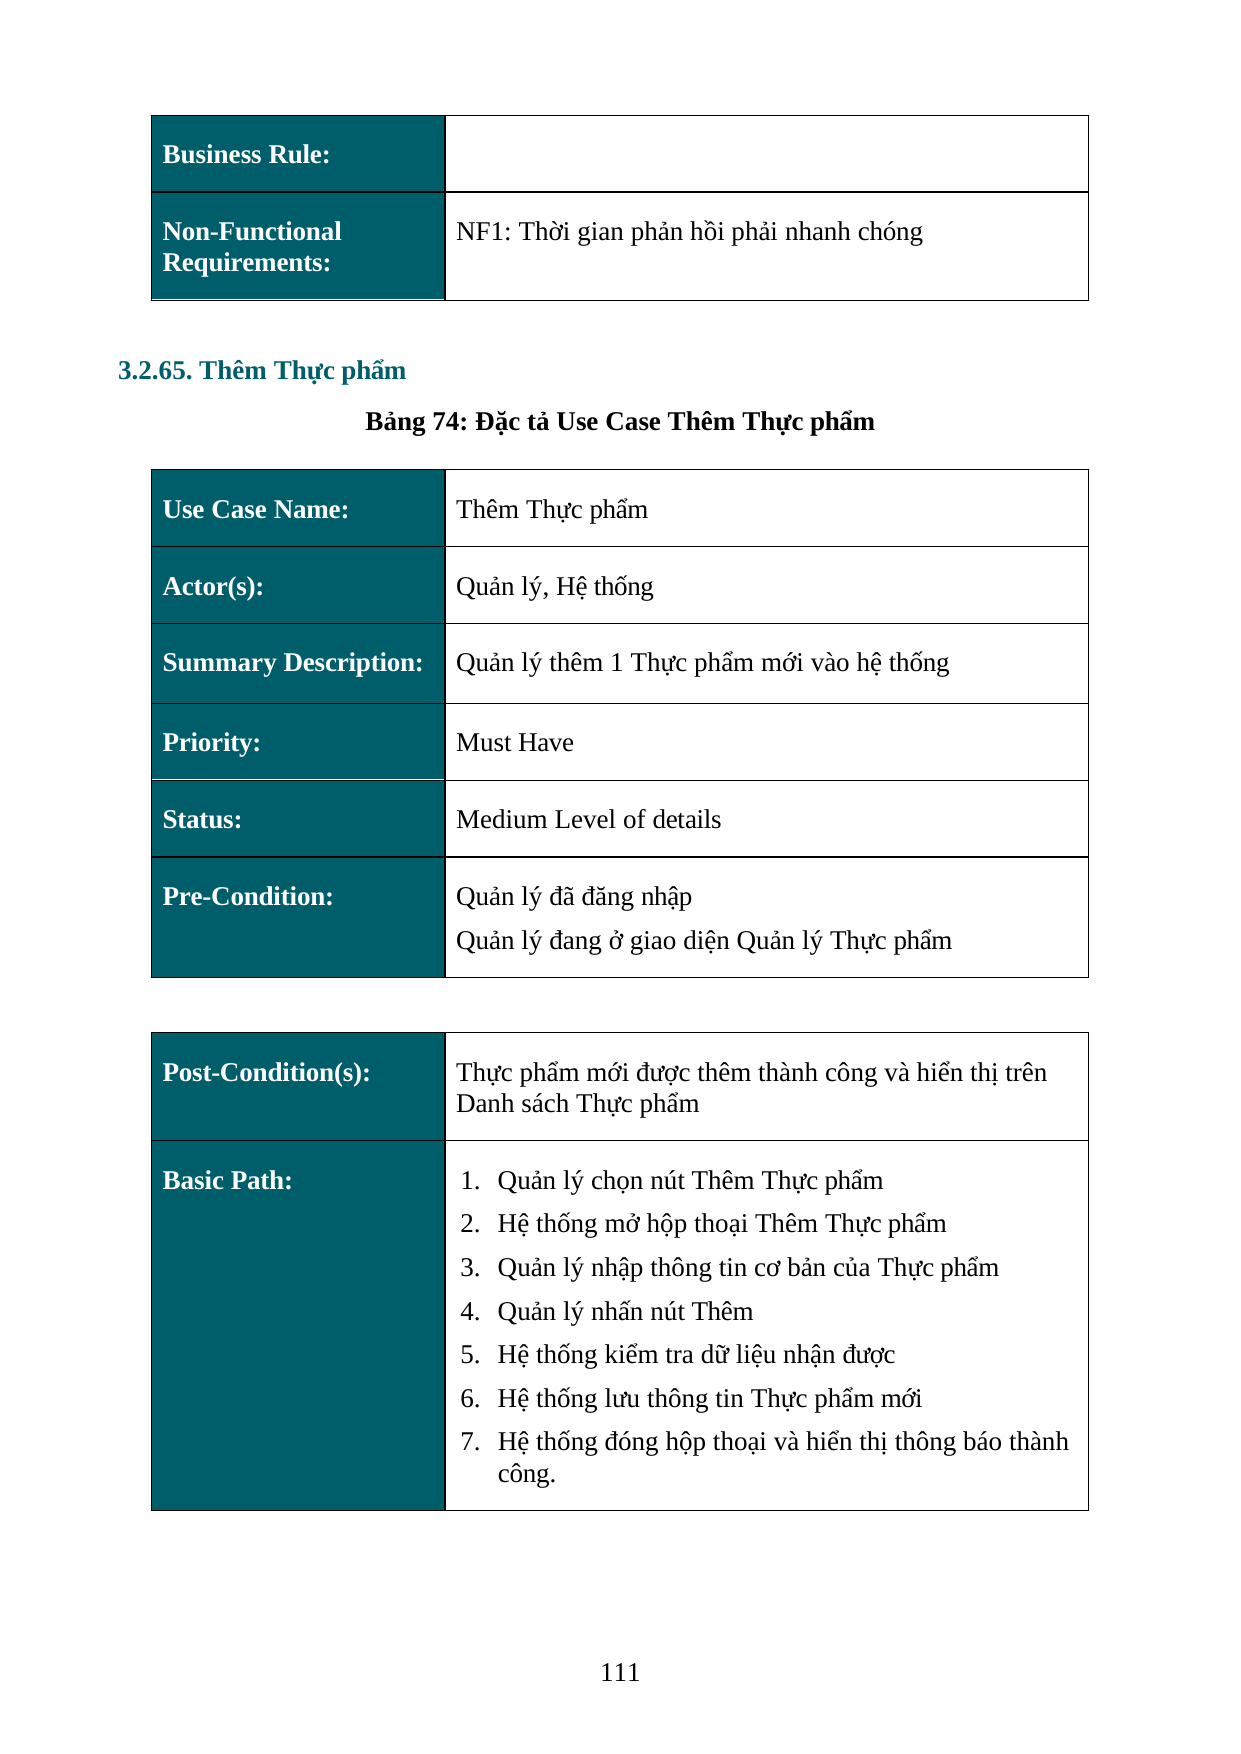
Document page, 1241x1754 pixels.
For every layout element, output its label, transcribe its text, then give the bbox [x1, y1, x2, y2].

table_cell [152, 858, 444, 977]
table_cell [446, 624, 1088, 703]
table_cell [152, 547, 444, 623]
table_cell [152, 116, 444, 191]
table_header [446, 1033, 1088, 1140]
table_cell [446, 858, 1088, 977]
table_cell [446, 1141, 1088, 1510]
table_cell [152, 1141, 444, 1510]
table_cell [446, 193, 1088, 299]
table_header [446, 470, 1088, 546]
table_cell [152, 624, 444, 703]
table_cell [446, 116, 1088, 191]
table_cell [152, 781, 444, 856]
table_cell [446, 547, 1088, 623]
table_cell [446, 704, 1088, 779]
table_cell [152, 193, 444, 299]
list Thêm Thực phẩm [118, 354, 1152, 385]
subtitle Bảng 74: Đặc tả Use Case Thêm Thực phẩm [88, 405, 1152, 437]
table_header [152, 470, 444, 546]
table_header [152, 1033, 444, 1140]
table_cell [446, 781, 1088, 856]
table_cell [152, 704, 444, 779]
